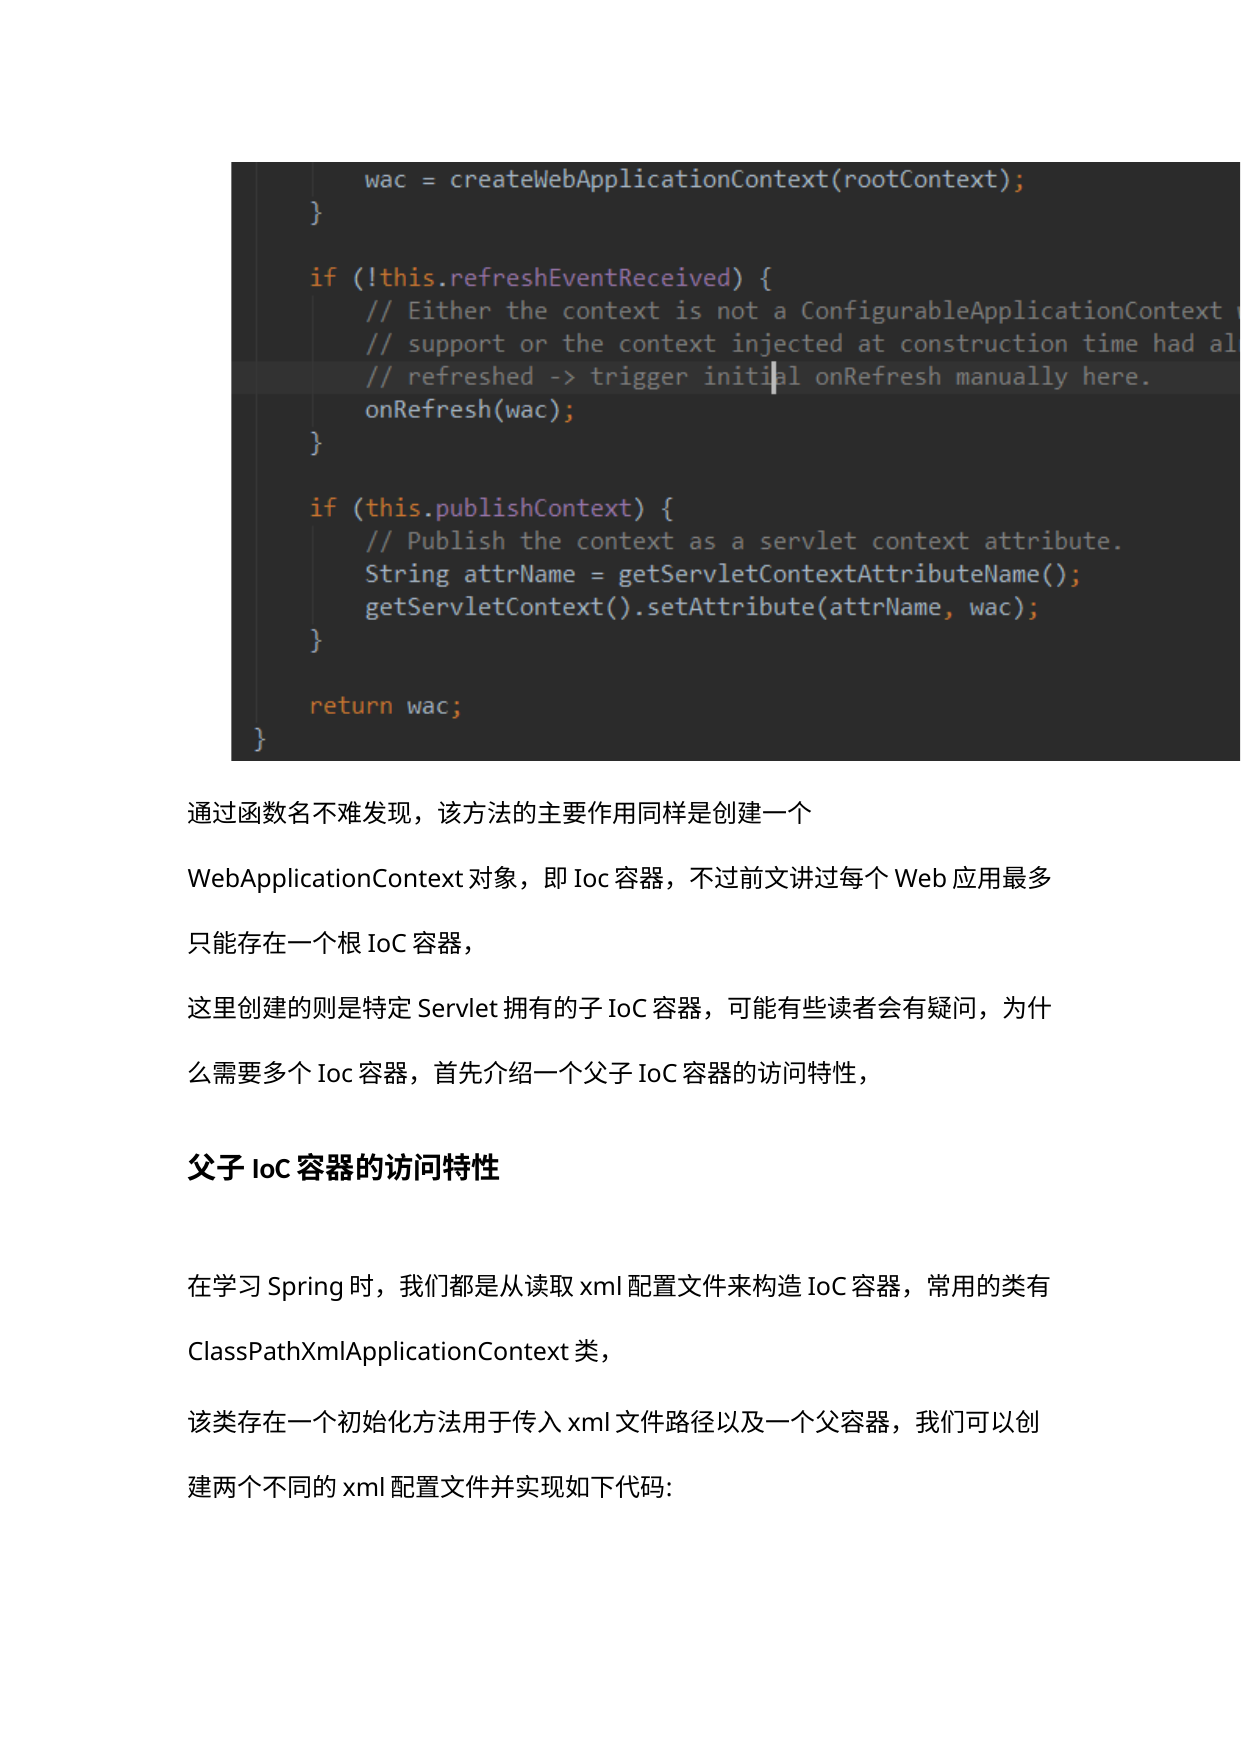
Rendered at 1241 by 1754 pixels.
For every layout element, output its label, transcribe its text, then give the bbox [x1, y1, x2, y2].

subtitle 父子IoC容器的访问特性 [187, 1134, 1053, 1199]
text 这里创建的则是特定Servlet拥有的子IoC容器，可能有些读者会有疑问，为什么需要多个Ioc容器，首先介绍一个父子IoC容器的访问特性， [187, 974, 1053, 1104]
text 通过函数名不难发现，该方法的主要作用同样是创建一个WebApplicationContext对象，即Ioc容器，不过前文讲过每个Web应用最多只能存在一个根IoC容器， [187, 779, 1053, 974]
text 在学习Spring时，我们都是从读取xml配置文件来构造IoC容器，常用的类有ClassPathXmlApplicationContext类， [187, 1252, 1053, 1382]
picture [231, 162, 1241, 761]
text 该类存在一个初始化方法用于传入xml文件路径以及一个父容器，我们可以创建两个不同的xml配置文件并实现如下代码: [187, 1388, 1053, 1518]
